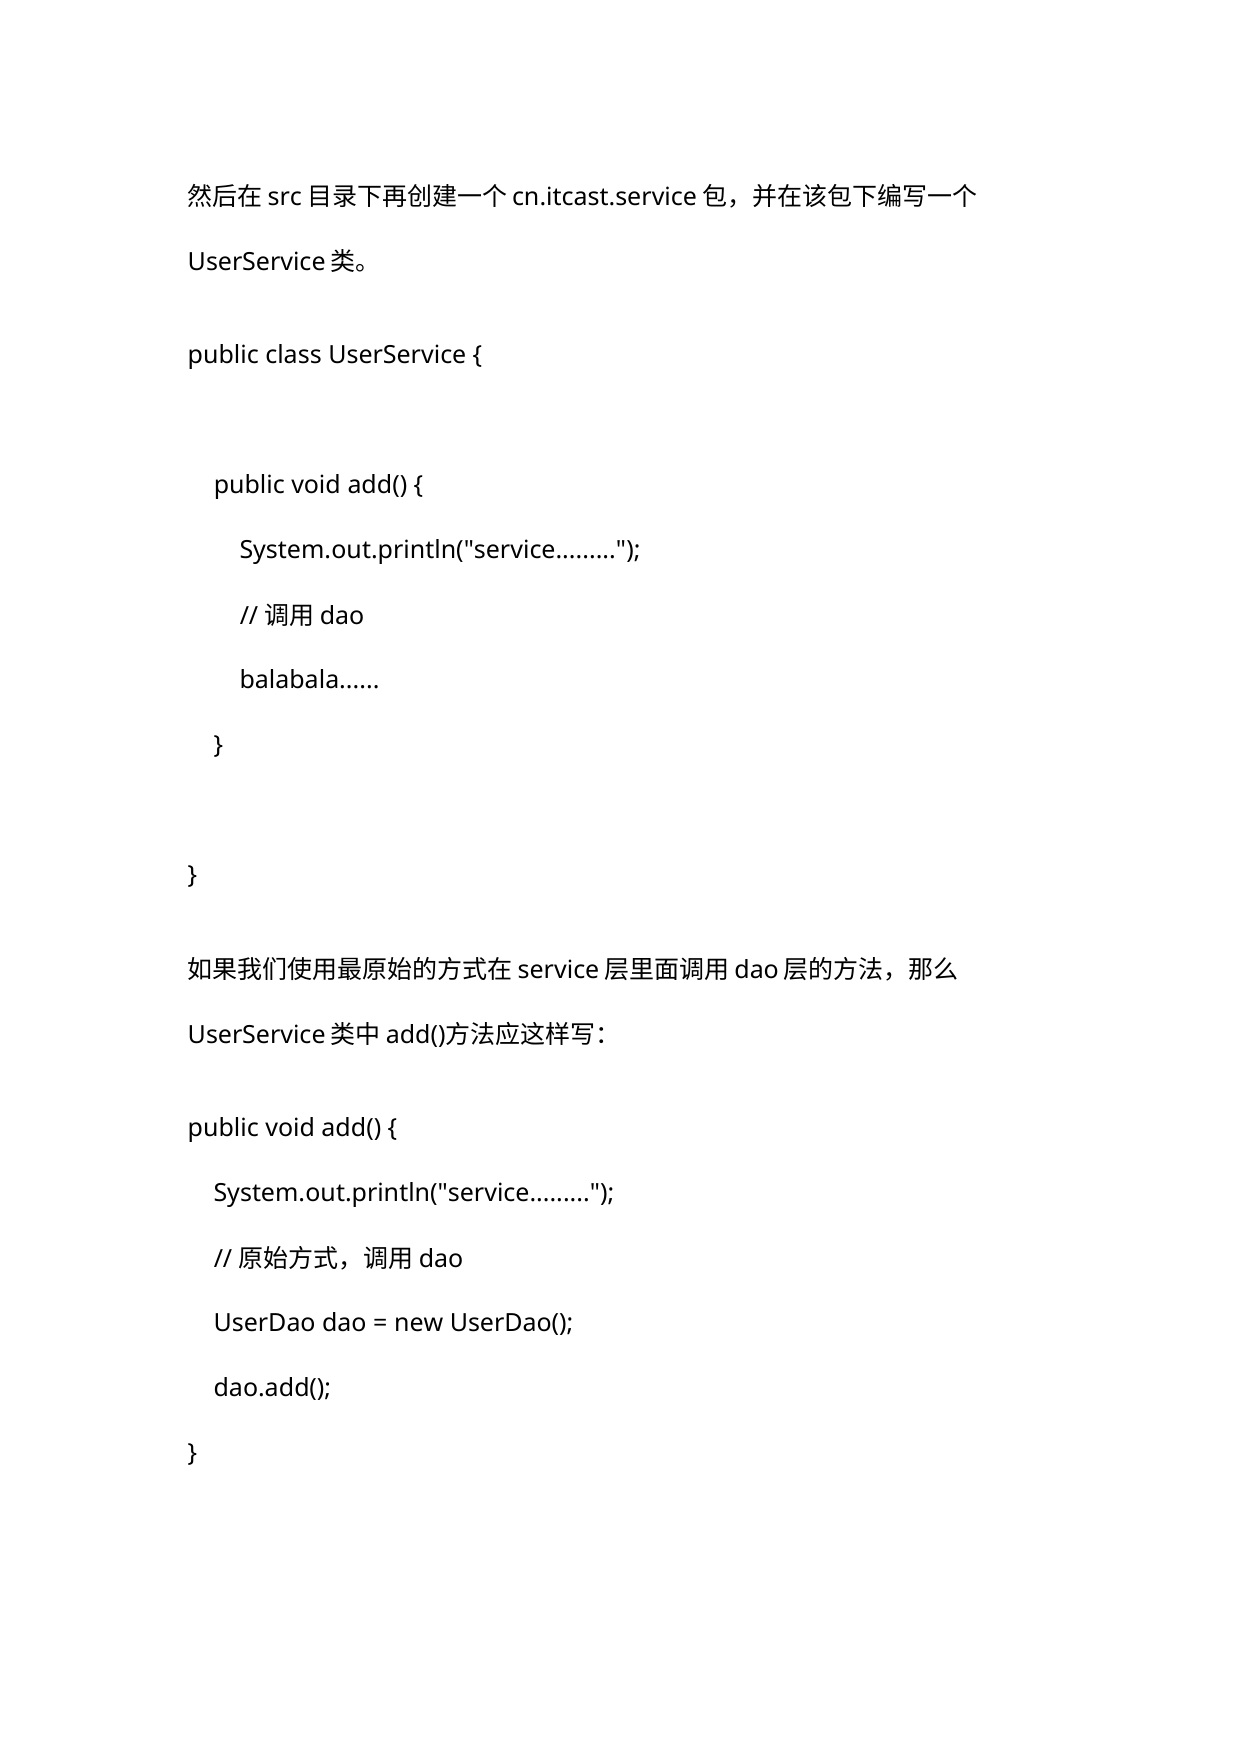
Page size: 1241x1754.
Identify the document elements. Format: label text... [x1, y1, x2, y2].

text // 调用dao [187, 581, 1053, 646]
text System.out.println("service........."); [187, 516, 1053, 581]
text public void add() { [187, 1094, 1053, 1159]
text // 原始方式，调用dao [187, 1224, 1053, 1289]
text 然后在src目录下再创建一个cn.itcast.service包，并在该包下编写一个UserService类。 [187, 162, 1053, 292]
text balabala...... [187, 646, 1053, 711]
text 如果我们使用最原始的方式在service层里面调用dao层的方法，那么UserService类中add()方法应这样写： [187, 935, 1053, 1065]
text public void add() { [187, 451, 1053, 516]
text System.out.println("service........."); [187, 1159, 1053, 1224]
text public class UserService { [187, 321, 1053, 386]
text } [187, 841, 1053, 906]
text } [187, 711, 1053, 776]
text dao.add(); [187, 1354, 1053, 1419]
text UserDao dao = new UserDao(); [187, 1289, 1053, 1354]
text } [187, 1419, 1053, 1484]
